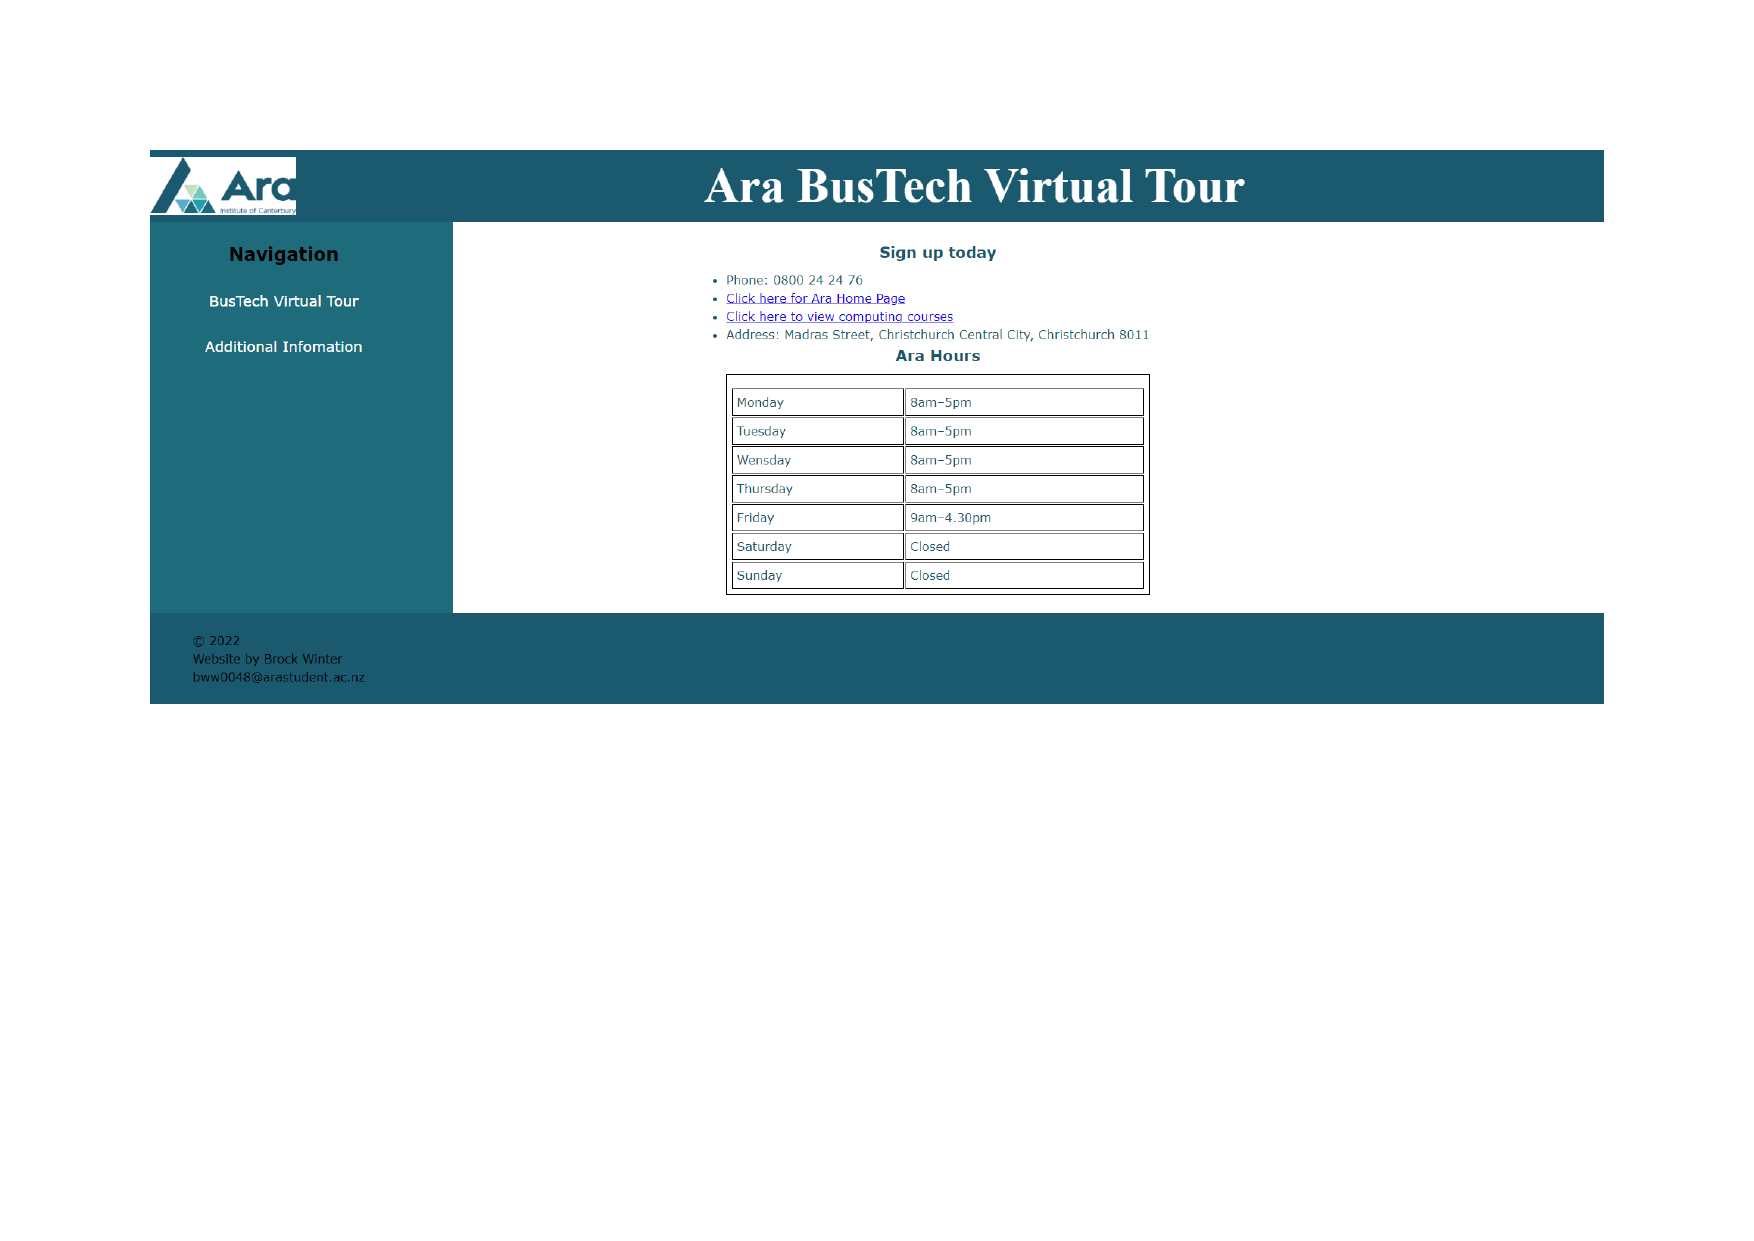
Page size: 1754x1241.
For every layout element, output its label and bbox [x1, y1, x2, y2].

picture [150, 150, 1604, 704]
